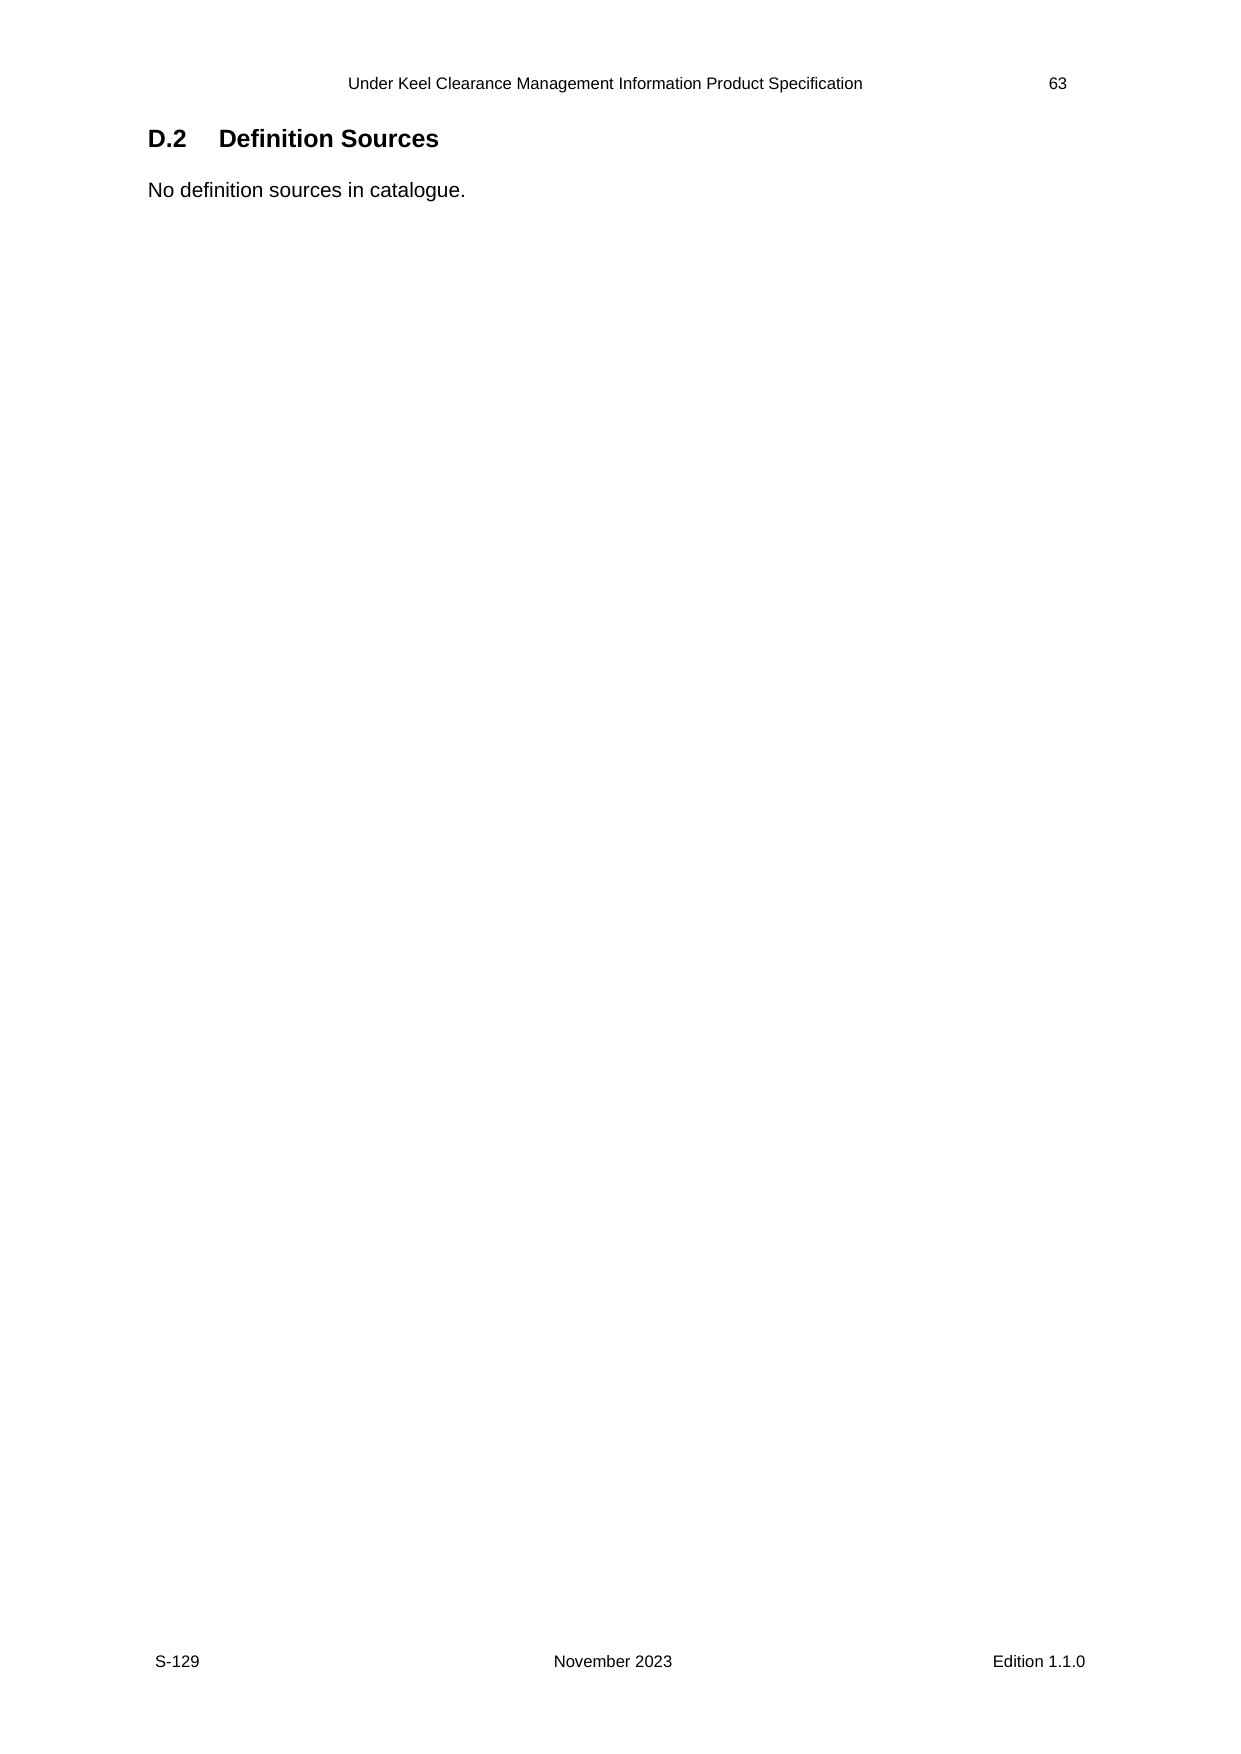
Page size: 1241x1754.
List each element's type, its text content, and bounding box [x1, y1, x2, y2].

text Definition Sources [148, 124, 1092, 153]
text No definition sources in catalogue. [148, 178, 1092, 202]
